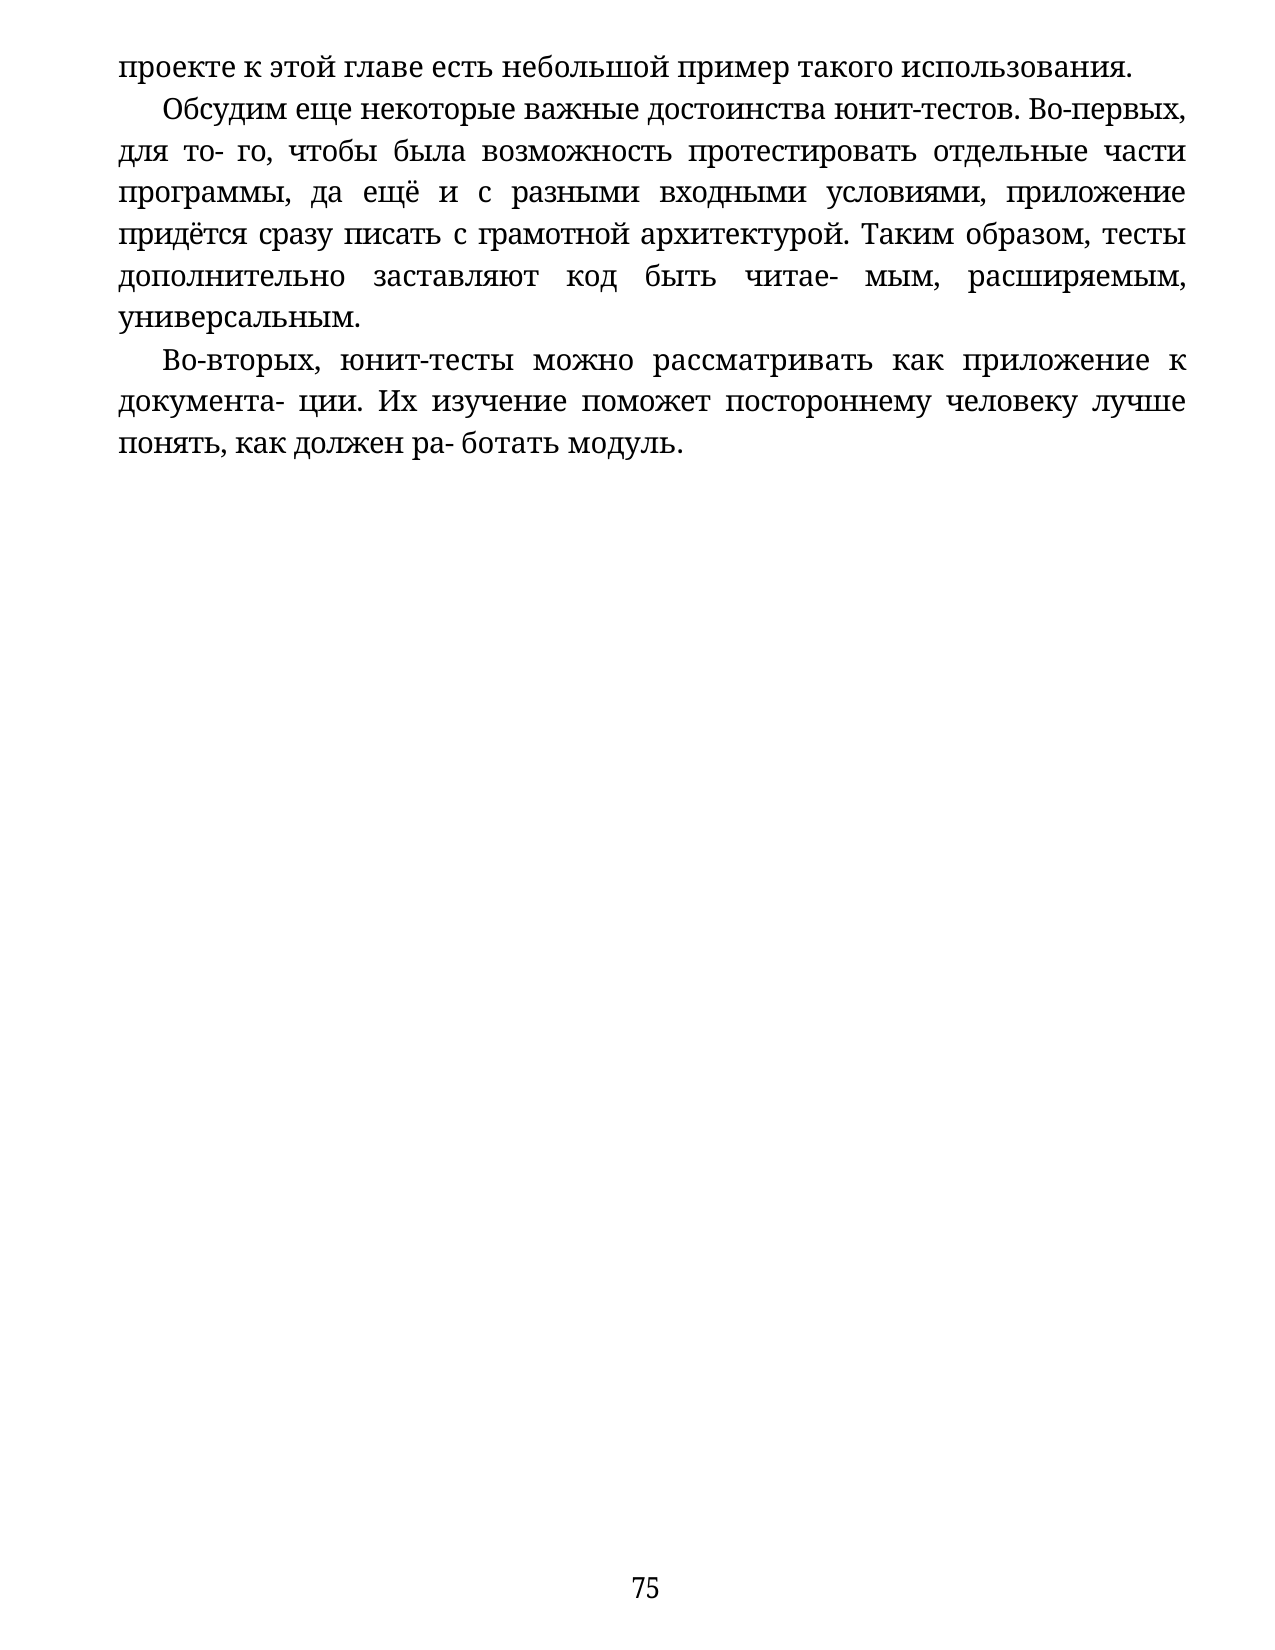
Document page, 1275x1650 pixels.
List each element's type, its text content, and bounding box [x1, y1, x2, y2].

text Обсудим еще некоторые важные достоинства юнит-тестов. Во-первых, для то- го, чтобы была возможность протестировать отдельные части программы, да ещё и с разными входными условиями, приложение придётся сразу писать с грамотной архитектурой. Таким образом, тесты дополнительно заставляют код быть читае- мым, расширяемым, универсальным. [118, 88, 1187, 336]
text Во-вторых, юнит-тесты можно рассматривать как приложение к документа- ции. Их изучение поможет постороннему человеку лучше понять, как должен ра- ботать модуль. [118, 339, 1187, 462]
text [118, 46, 1187, 86]
